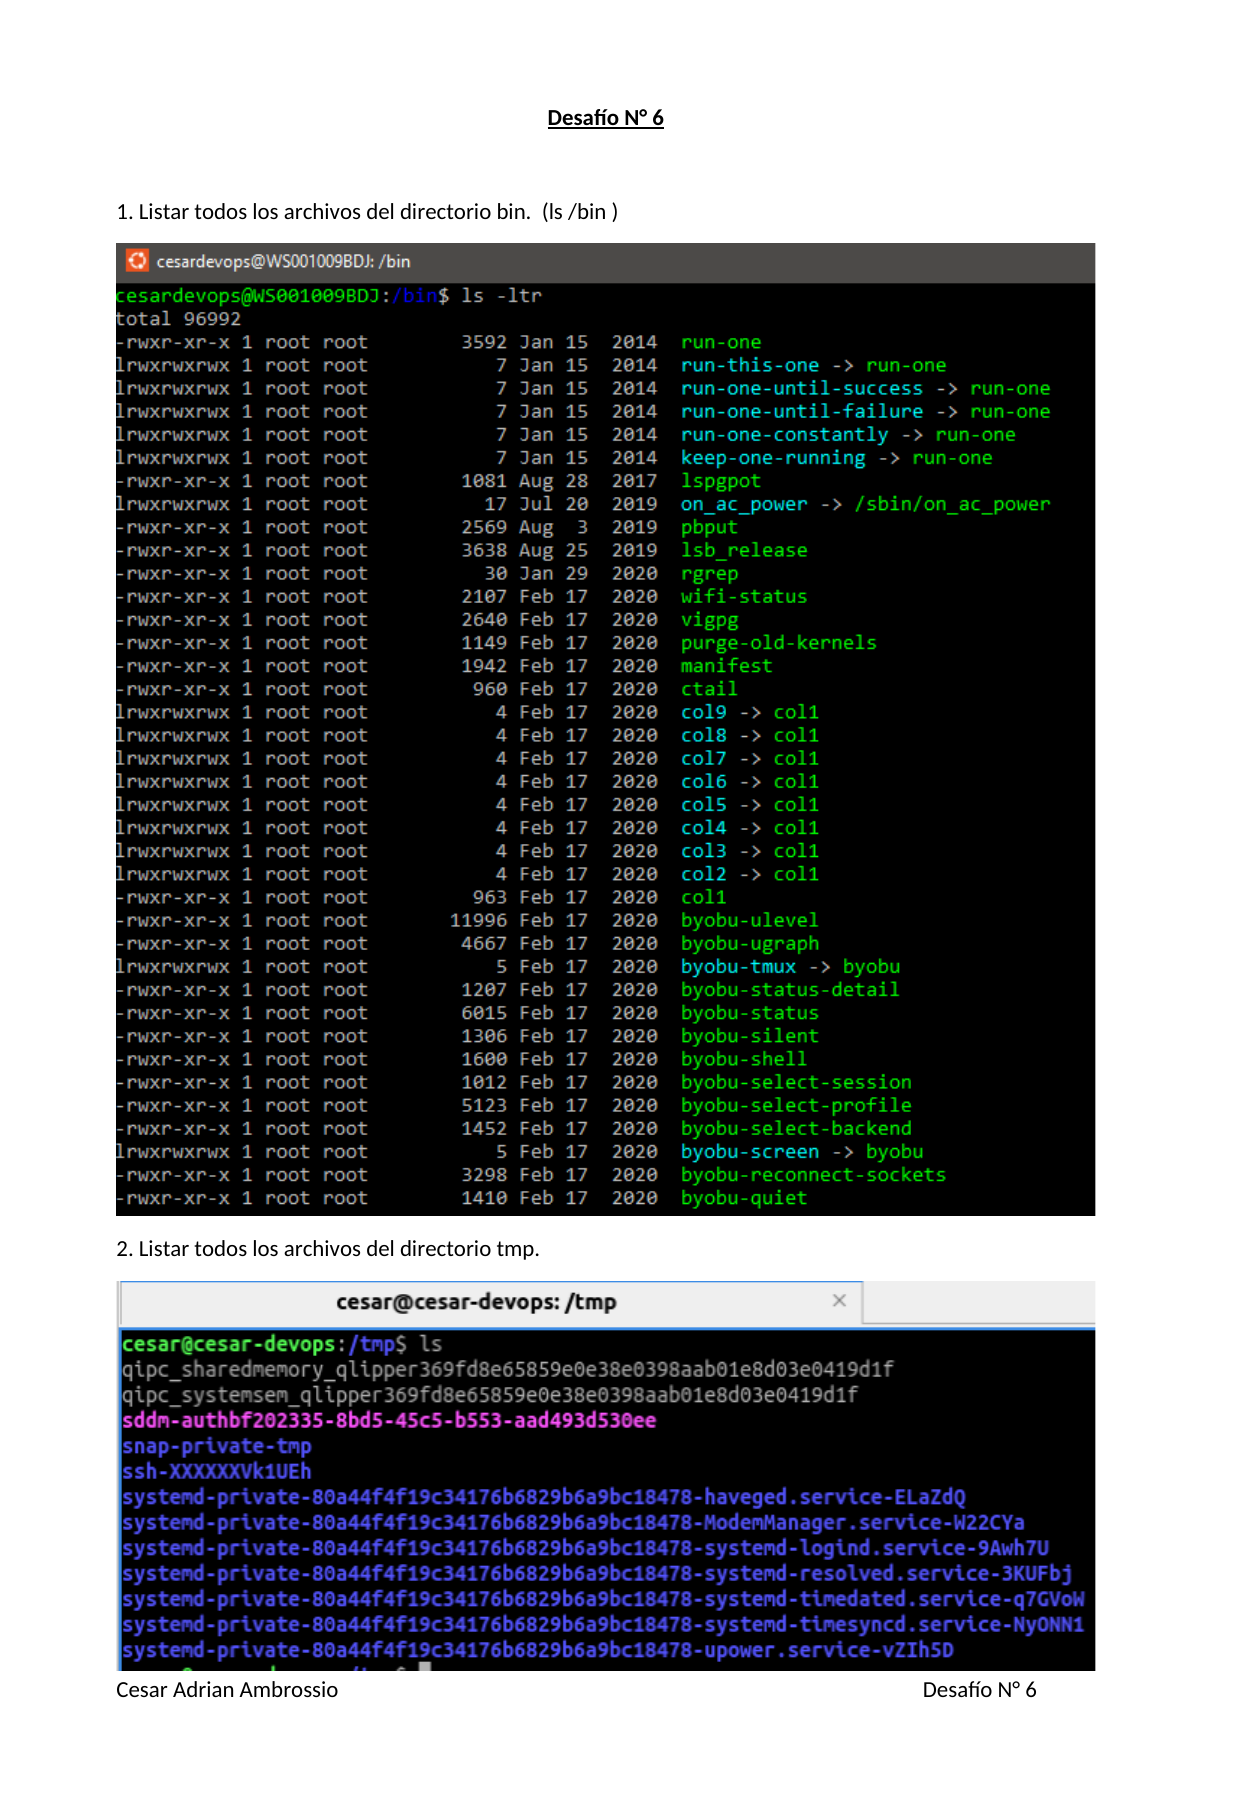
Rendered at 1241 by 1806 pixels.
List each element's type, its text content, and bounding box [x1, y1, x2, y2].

text 2. Listar todos los archivos del directorio tmp. [116, 1234, 1095, 1263]
text Desafío N° 6 [116, 103, 1095, 131]
picture [116, 1281, 1096, 1671]
text 1. Listar todos los archivos del directorio bin. (ls /bin ) [116, 197, 1095, 225]
picture [116, 243, 1096, 1216]
